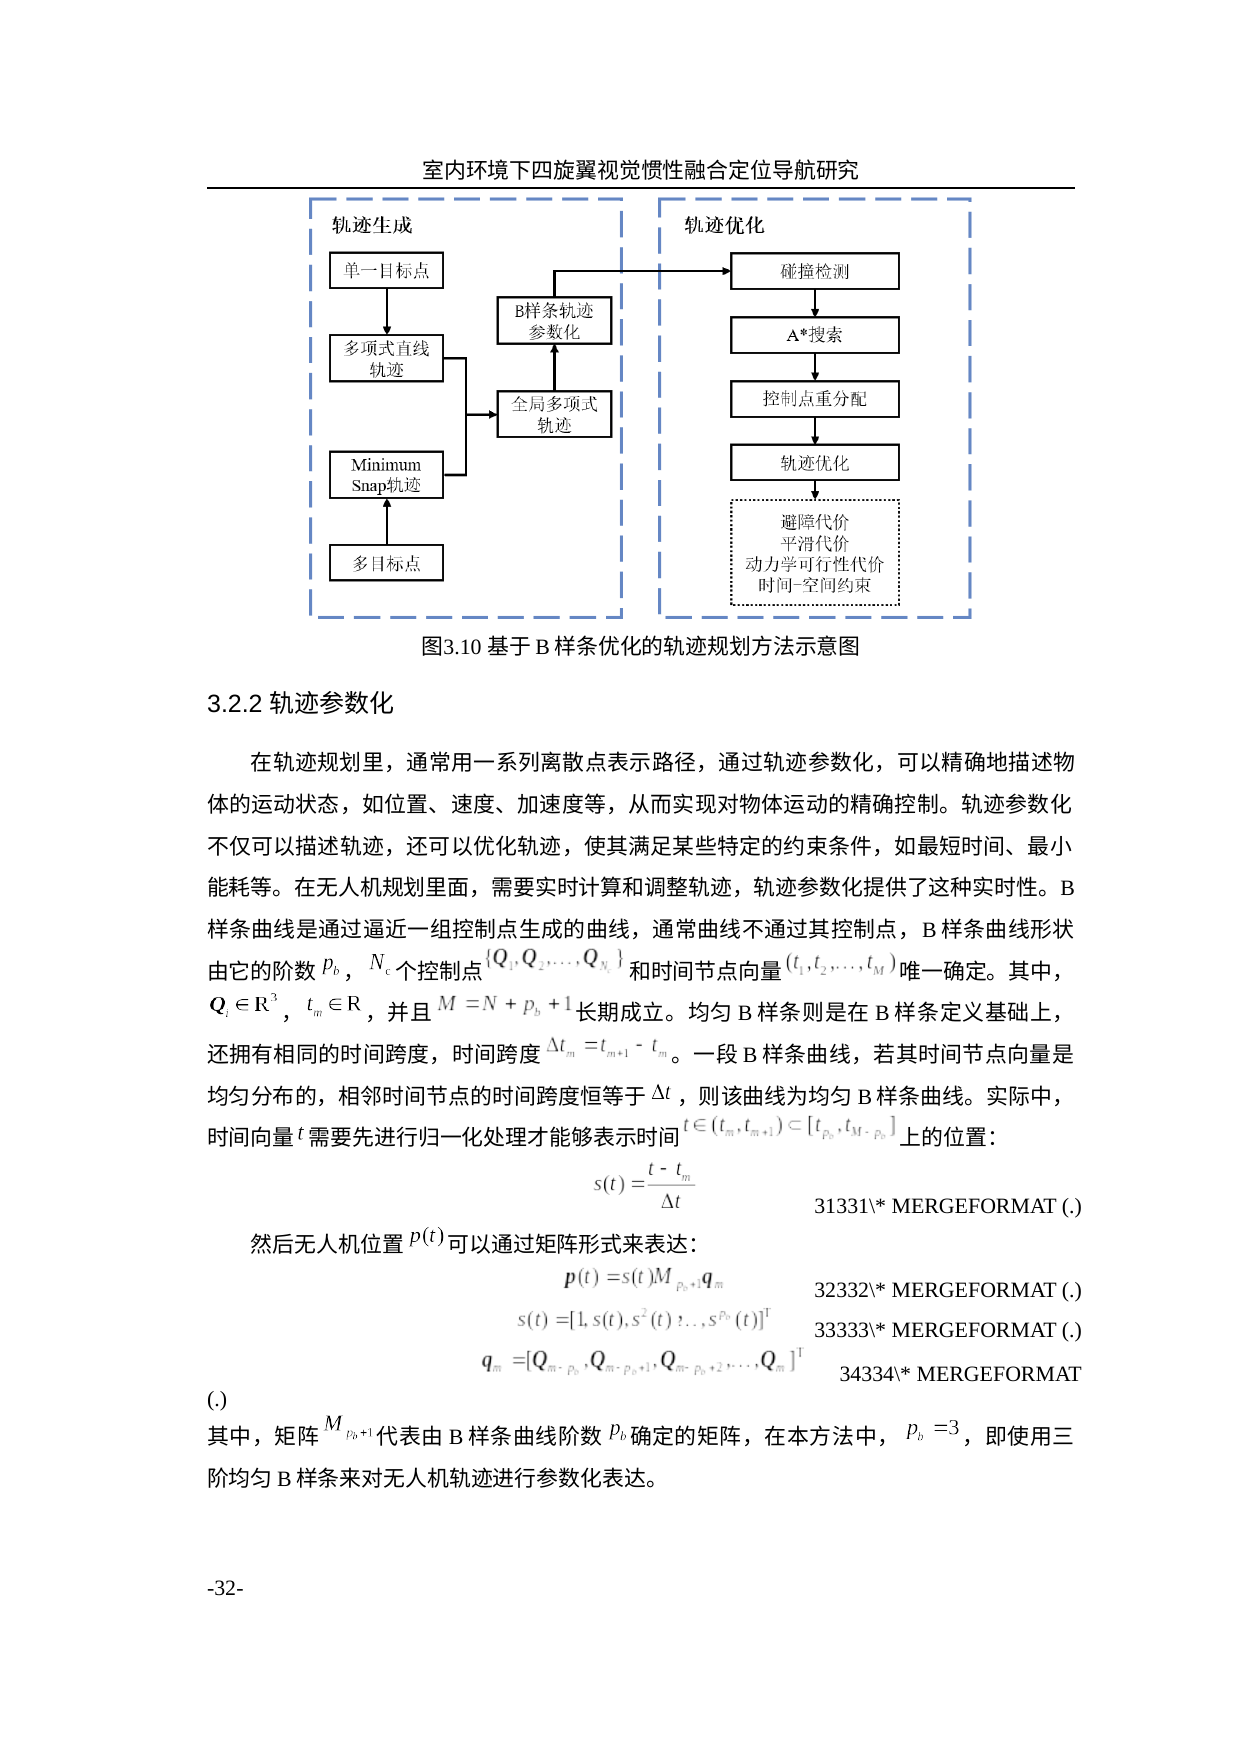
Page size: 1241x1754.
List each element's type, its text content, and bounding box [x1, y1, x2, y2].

subtitle 轨迹参数化 [207, 679, 1075, 721]
text 在轨迹规划里，通常用一系列离散点表示路径，通过轨迹参数化，可以精确地描述物体的运动状态，如位置、速度、加速度等，从而实现对物体运动的精确控制。轨迹参数化不仅可以描述轨迹，还可以优化轨迹，使其满足某些特定的约束条件，如最短时间、最小能耗等。在无人机规划里面，需要实时计算和调整轨迹，轨迹参数化提供了这种实时性。B样条曲线是通过逼近一组控制点生成的曲线，通常曲线不通过其控制点，B样条曲线形状由它的阶数，个控制点和时间节点向量唯一确定。其中，，，并且长期成立。均匀B样条则是在B样条定义基础上，还拥有相同的时间跨度，时间跨度。一段B样条曲线，若其时间节点向量是均匀分布的，相邻时间节点的时间跨度恒等于，则该曲线为均匀B样条曲线。实际中，时间向量需要先进行归一化处理才能够表示时间上的位置： [207, 737, 1075, 1154]
text 然后无人机位置可以通过矩阵形式来表达： [207, 1219, 1075, 1260]
text 其中，矩阵代表由B样条曲线阶数确定的矩阵，在本方法中，，即使用三阶均匀B样条来对无人机轨迹进行参数化表达。 [207, 1411, 1075, 1495]
picture [307, 195, 975, 622]
